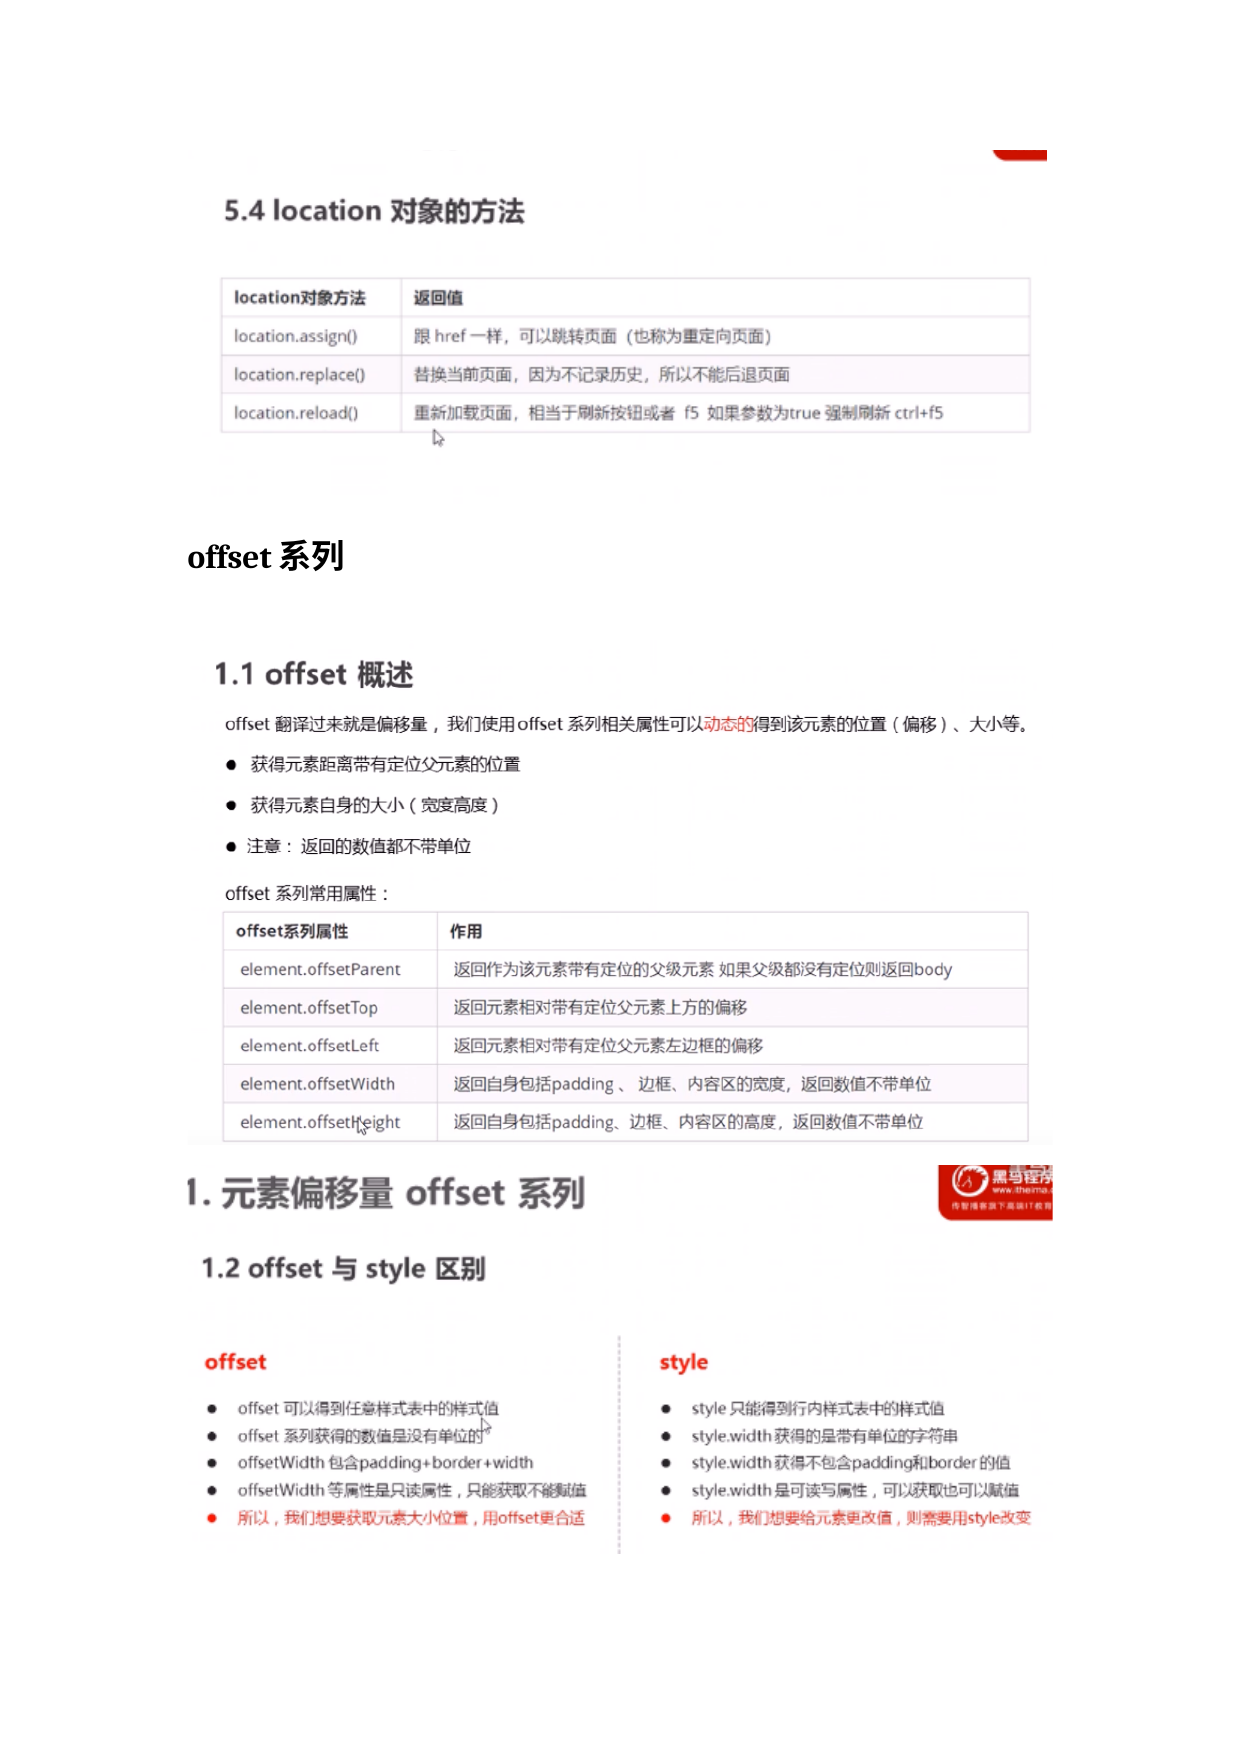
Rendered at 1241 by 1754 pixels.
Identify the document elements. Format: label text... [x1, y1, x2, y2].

picture [187, 150, 1047, 504]
picture [187, 640, 1053, 1145]
picture [187, 1165, 1053, 1554]
subtitle offset系列 [187, 530, 1053, 578]
